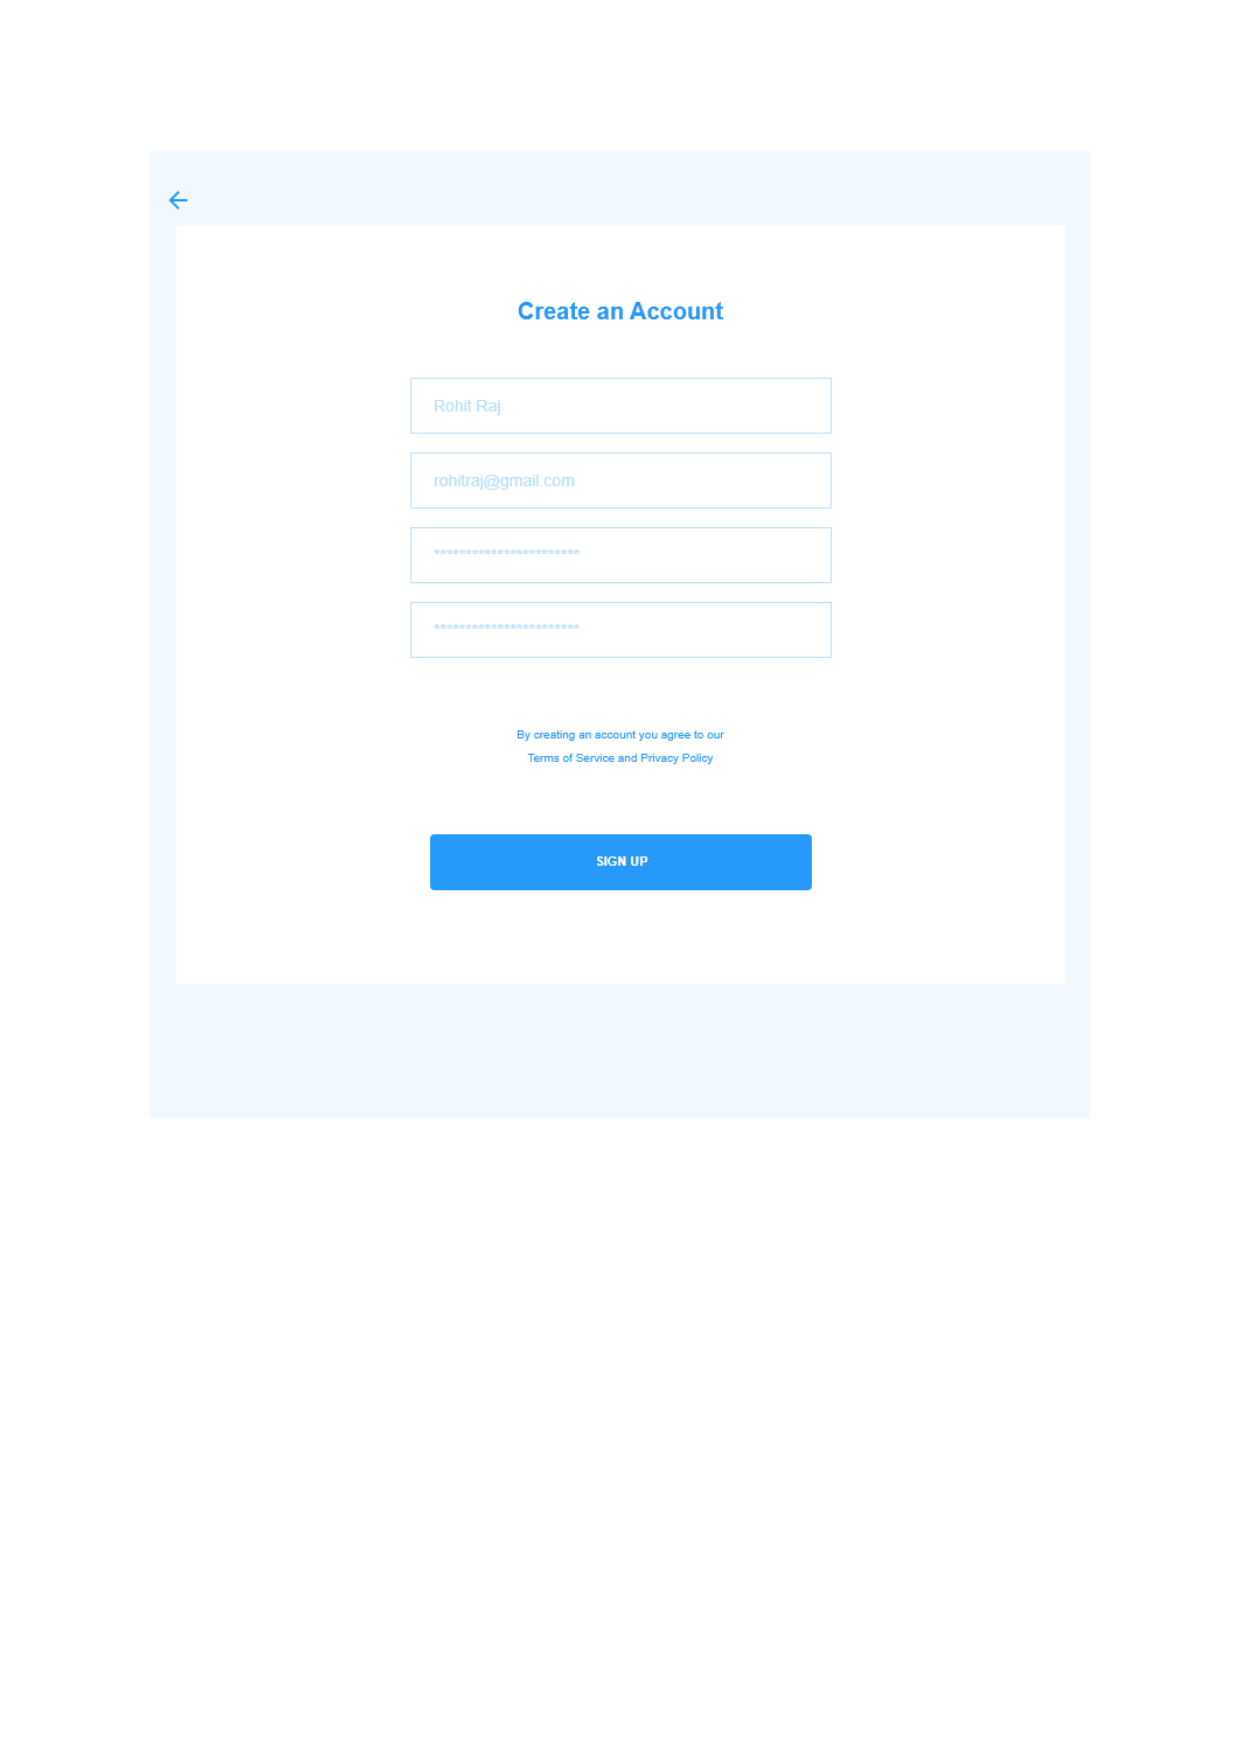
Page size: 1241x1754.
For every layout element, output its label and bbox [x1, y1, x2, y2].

picture [150, 150, 1091, 1118]
